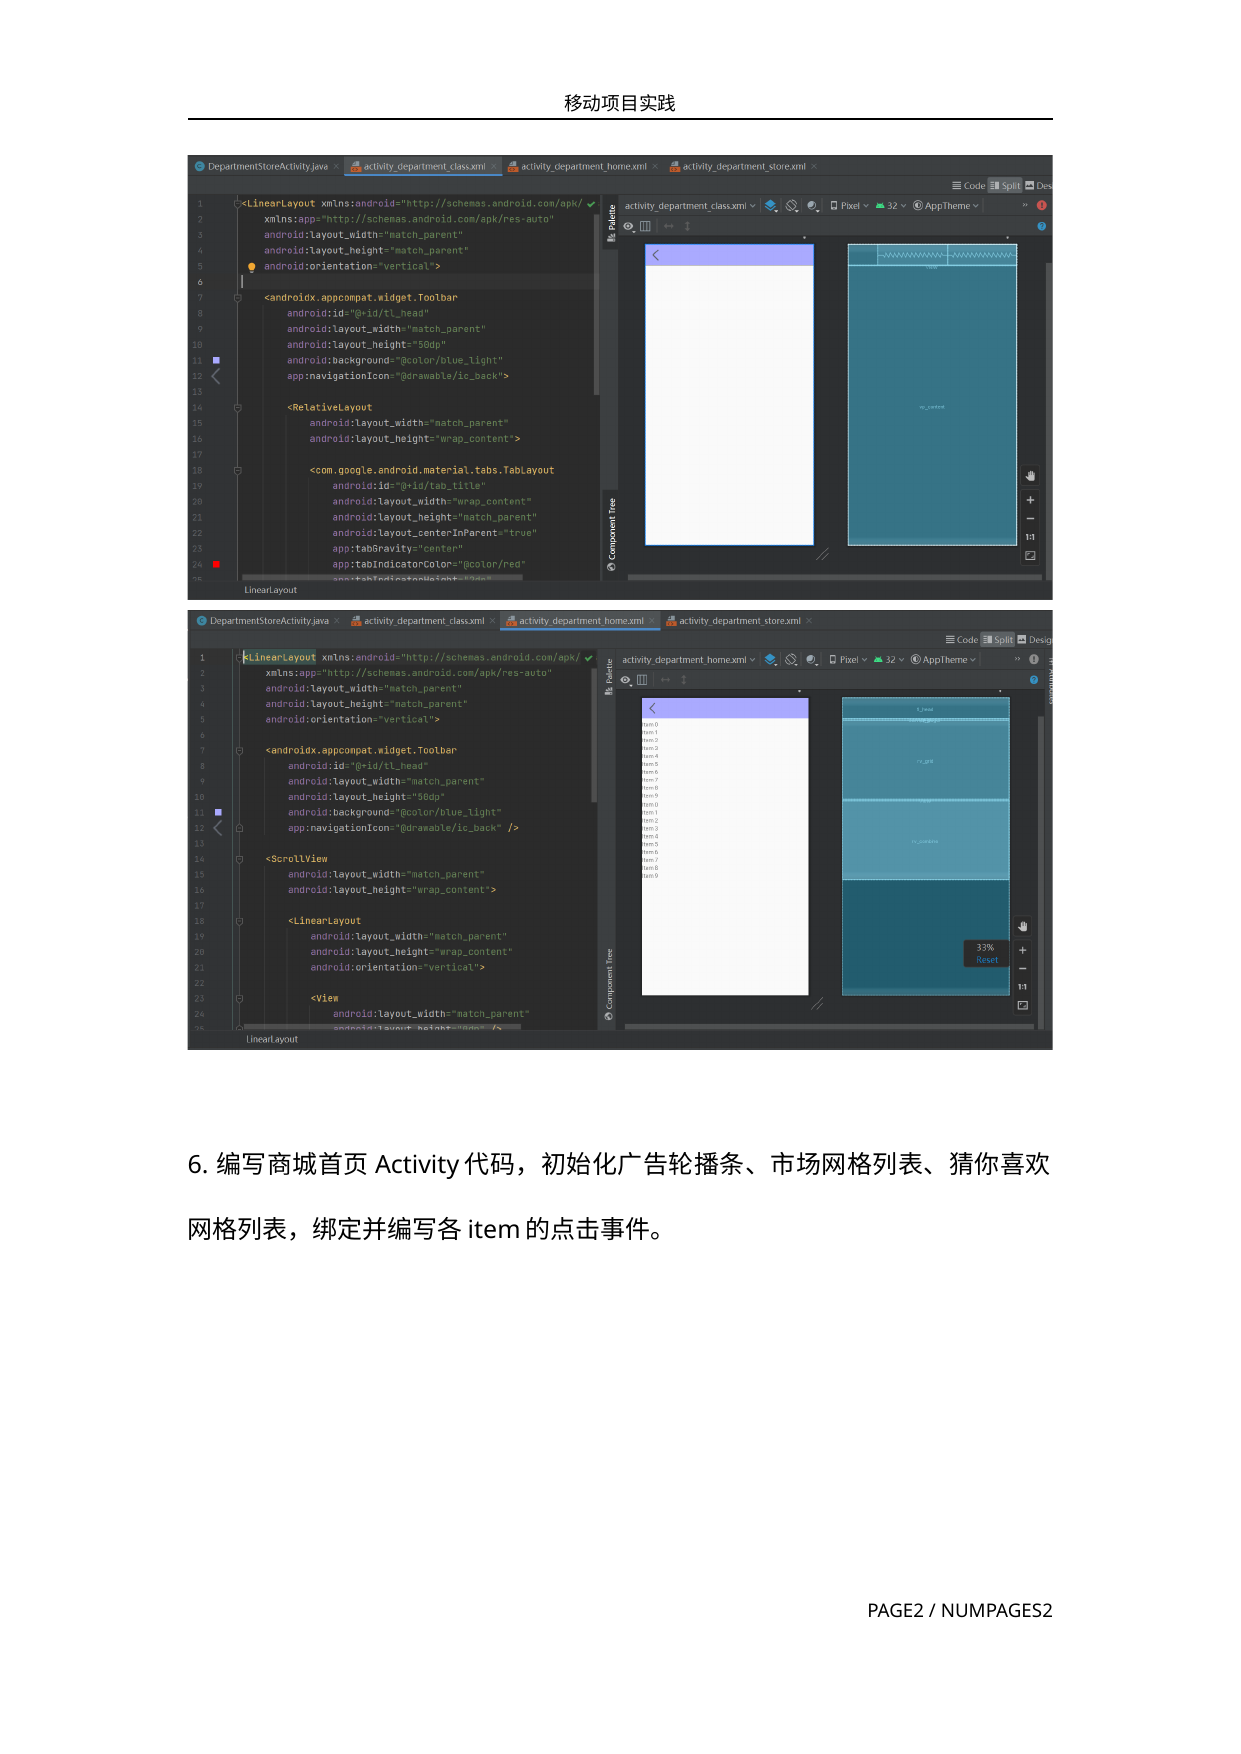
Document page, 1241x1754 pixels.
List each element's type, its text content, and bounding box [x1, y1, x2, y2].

picture [187, 155, 1053, 600]
picture [187, 610, 1053, 1050]
text 6. 编写商城首页Activity代码，初始化广告轮播条、市场网格列表、猜你喜欢网格列表，绑定并编写各item的点击事件。 [187, 1131, 1053, 1261]
